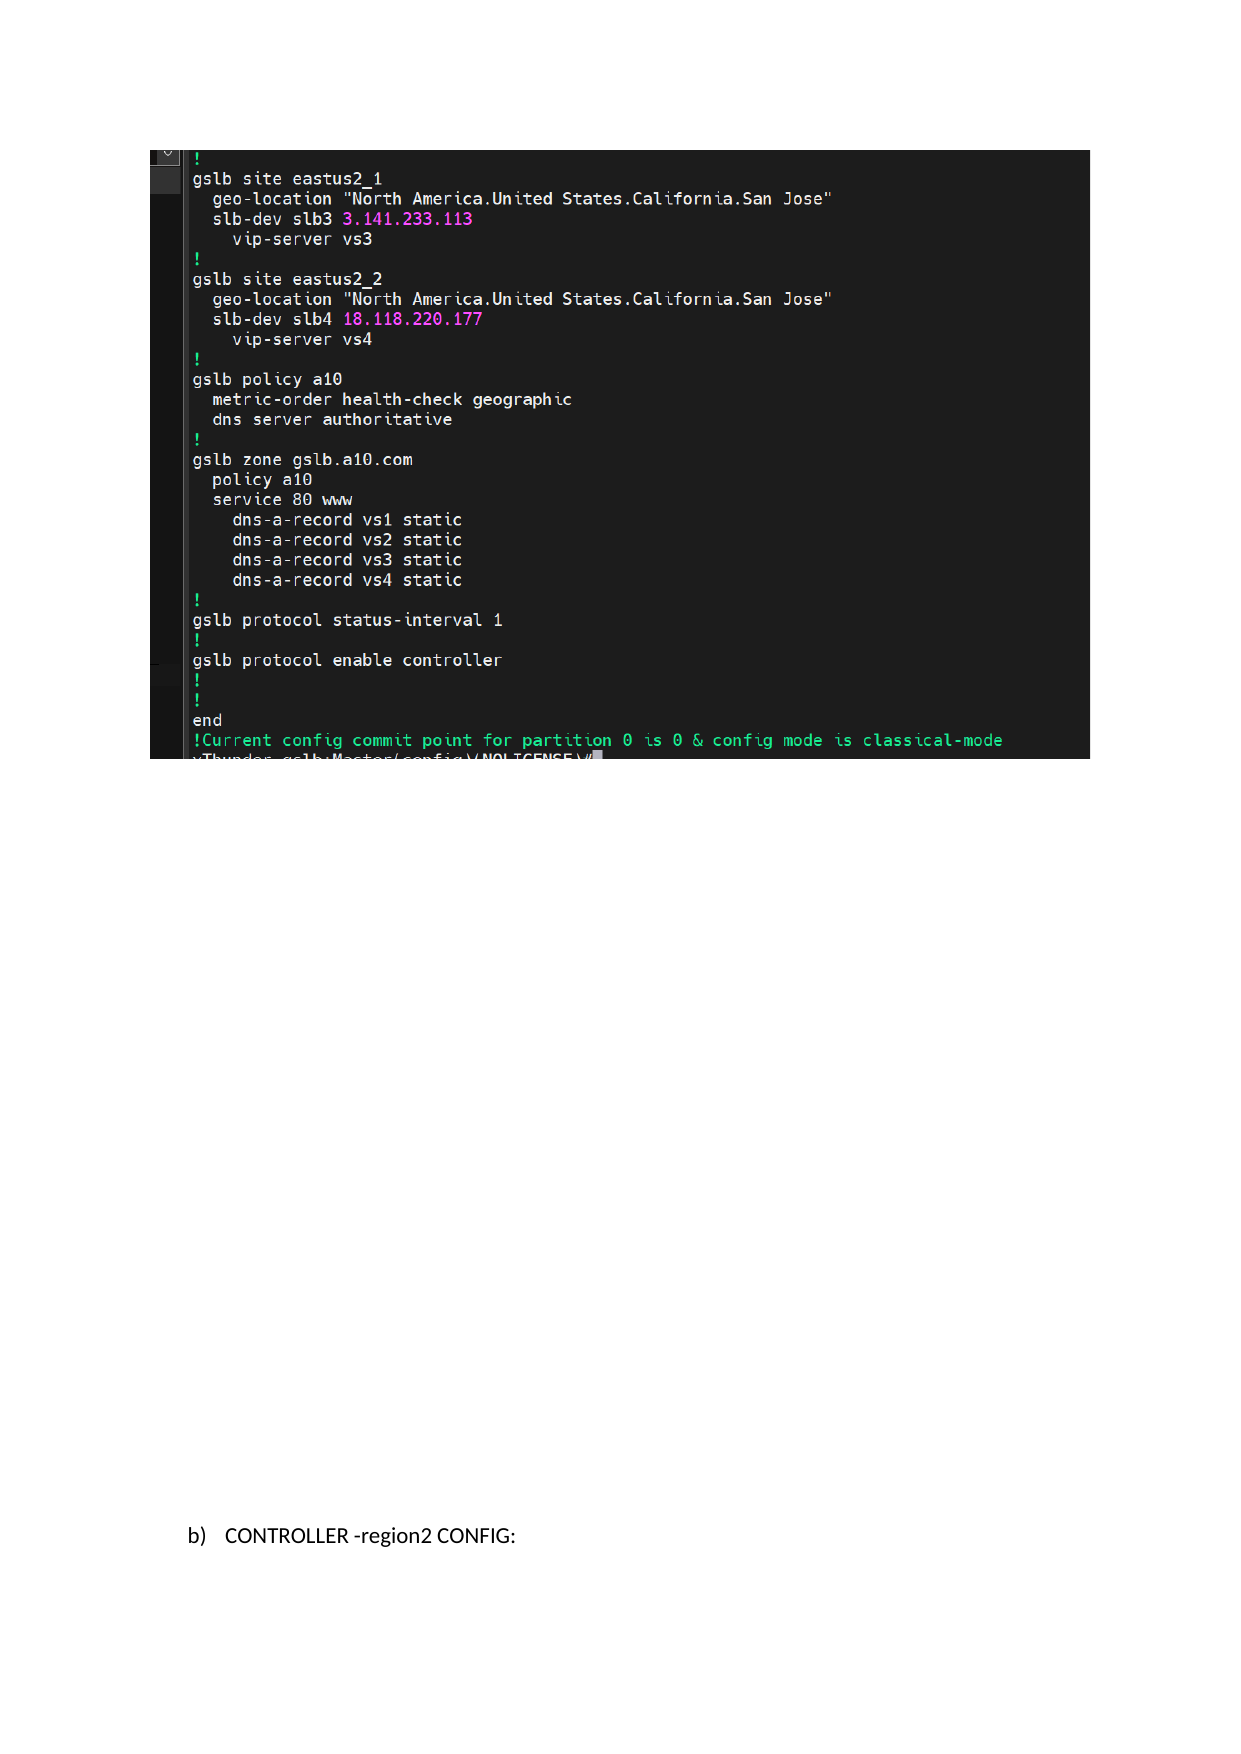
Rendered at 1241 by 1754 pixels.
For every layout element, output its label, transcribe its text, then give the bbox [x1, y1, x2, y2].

picture [150, 150, 1091, 759]
list CONTROLLER -region2 CONFIG: [187, 1522, 1090, 1550]
